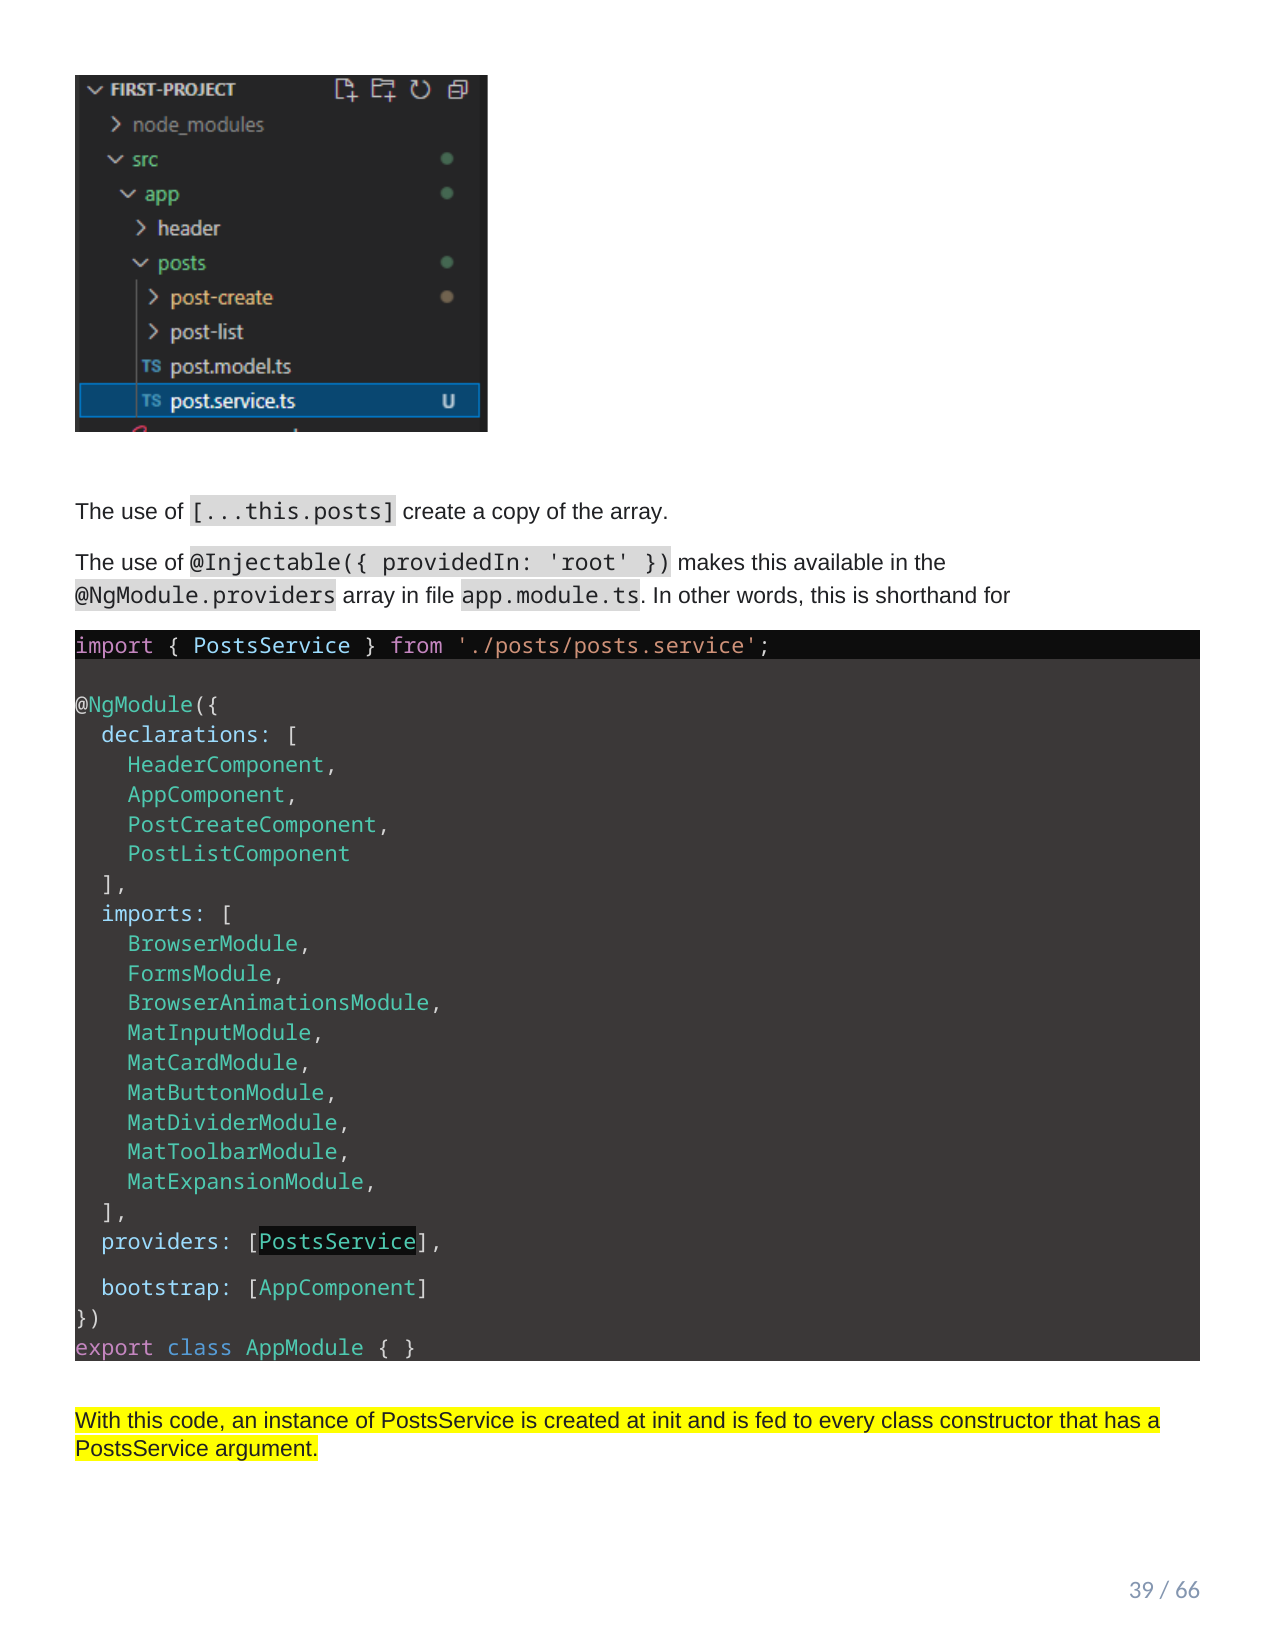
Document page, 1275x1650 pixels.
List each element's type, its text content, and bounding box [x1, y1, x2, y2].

text MatCardModule, [75, 1047, 1200, 1077]
text imports: [ [75, 898, 1200, 928]
text MatDividerModule, [75, 1106, 1200, 1136]
text HeaderComponent, [75, 749, 1200, 779]
text }) [75, 1302, 1200, 1332]
text MatToolbarModule, [75, 1136, 1200, 1166]
text The use of [...this.posts] create a copy of the array. [396, 495, 1200, 526]
text providers: [PostsService], [416, 1226, 1200, 1255]
text MatButtonModule, [75, 1077, 1200, 1106]
text @NgModule({ [75, 689, 1200, 719]
picture [75, 75, 488, 432]
text ], [75, 868, 1200, 898]
text PostListComponent [75, 838, 1200, 868]
text bootstrap: [AppComponent] [75, 1272, 1200, 1302]
text The use of @Injectable({ providedIn: 'root' }) makes this available in the @NgModule.providers array in file app.module.ts. In other words, this is shorthand for [75, 546, 1200, 611]
text ], [75, 1196, 1200, 1226]
text export class AppModule { } [75, 1332, 1200, 1361]
text BrowserModule, [75, 928, 1200, 957]
text MatExpansionModule, [75, 1166, 1200, 1196]
text providers: [PostsService], [75, 1226, 259, 1255]
text MatInputModule, [75, 1017, 1200, 1047]
text AppComponent, [75, 779, 1200, 808]
text PostCreateComponent, [75, 808, 1200, 838]
text import { PostsService } from './posts/posts.service'; [75, 630, 1200, 659]
text With this code, an instance of PostsService is created at init and is fed to every class constructor that has a PostsService argument. [75, 1407, 1200, 1461]
text declarations: [ [75, 719, 1200, 749]
text BrowserAnimationsModule, [75, 987, 1200, 1017]
text FormsModule, [75, 957, 1200, 987]
